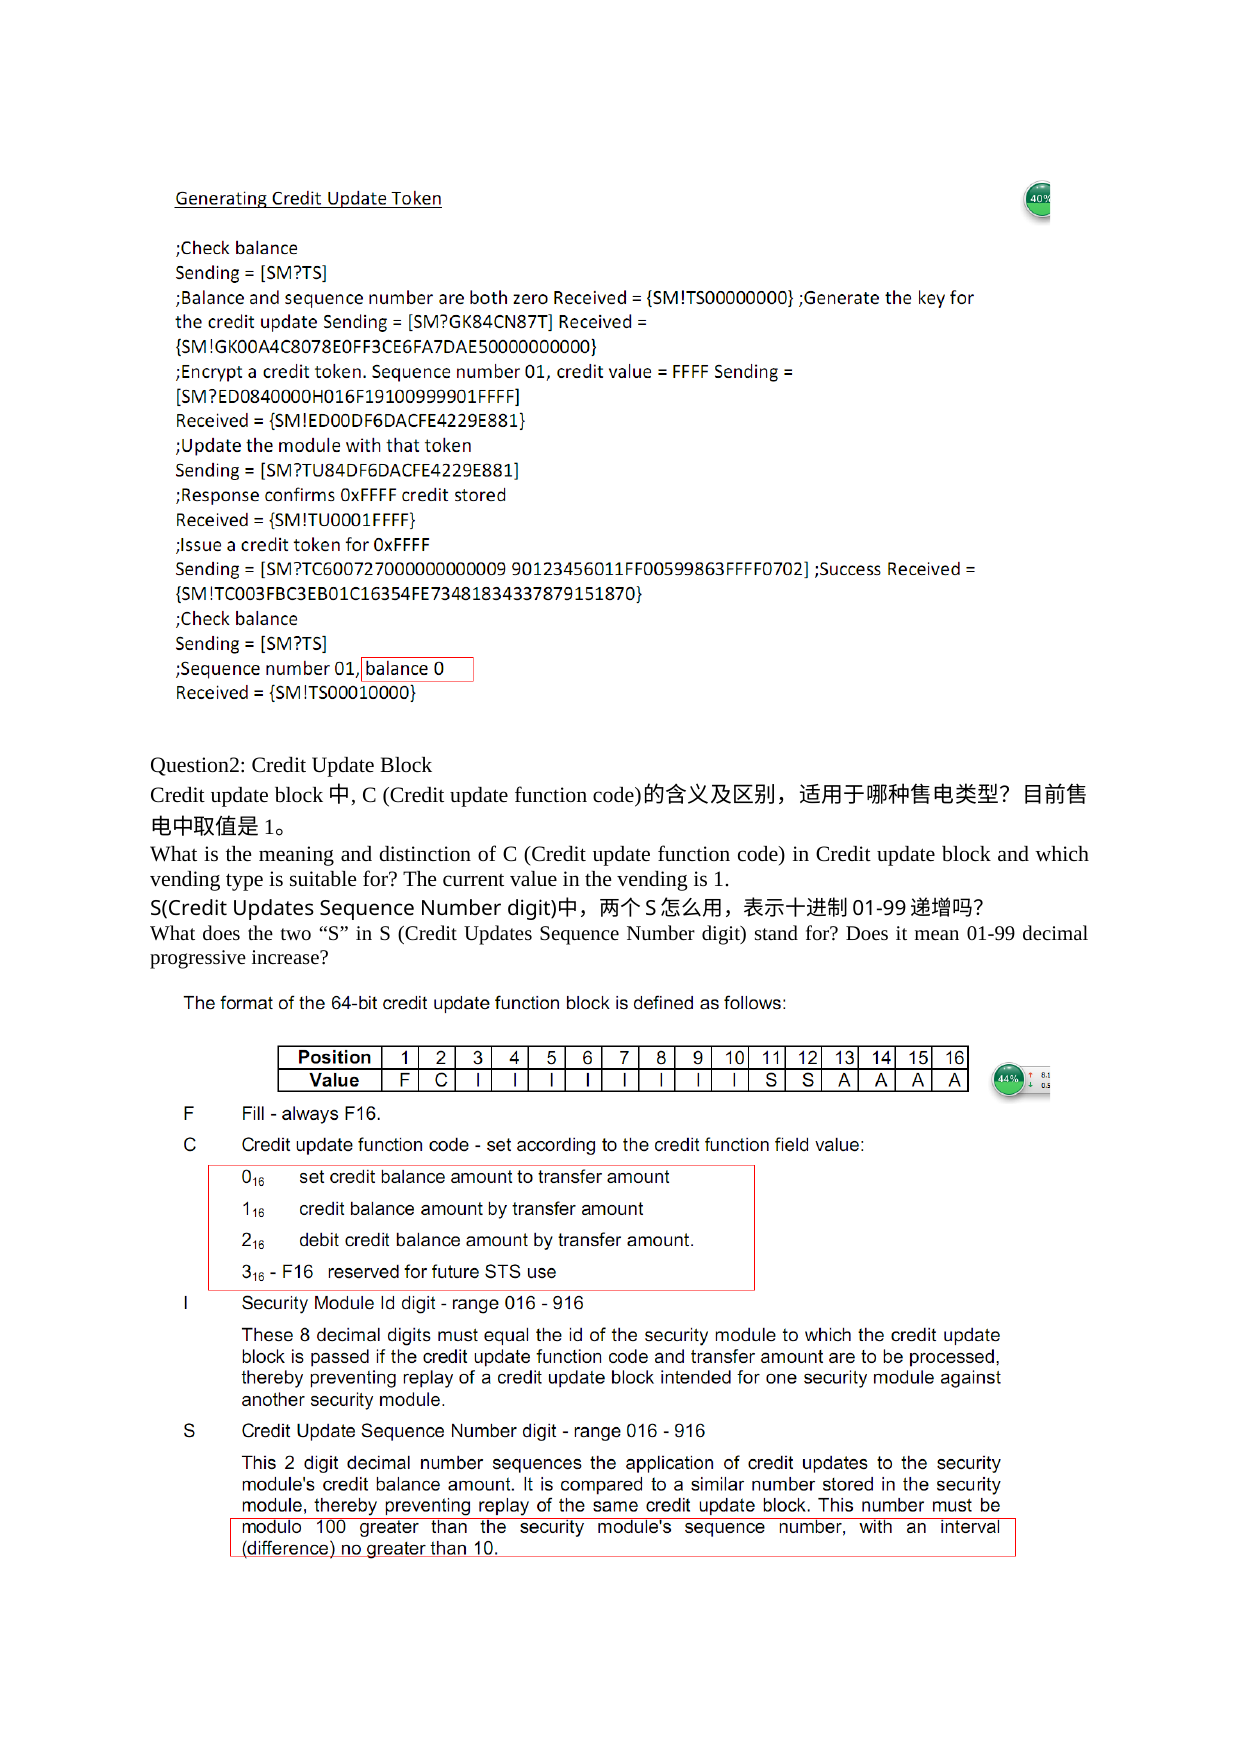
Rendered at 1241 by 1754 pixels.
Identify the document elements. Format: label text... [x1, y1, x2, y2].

picture [150, 993, 1050, 1561]
subtitle Question2: Credit Update Block [150, 752, 1090, 777]
text Credit update block中, C (Credit update function code)的含义及区别，适用于哪种售电类型？目前售电中取值是1。 [150, 777, 1090, 841]
picture [150, 177, 1050, 724]
text S(Credit Updates Sequence Number digit)中，两个S怎么用，表示十进制01-99递增吗？ [150, 891, 1090, 921]
text What does the two “S” in S (Credit Updates Sequence Number digit) stand for? Does it mean 01-99 decimal progressive increase? [150, 921, 1090, 969]
text What is the meaning and distinction of C (Credit update function code) in Credit update block and which vending type is suitable for? The current value in the vending is 1. [150, 841, 1090, 891]
